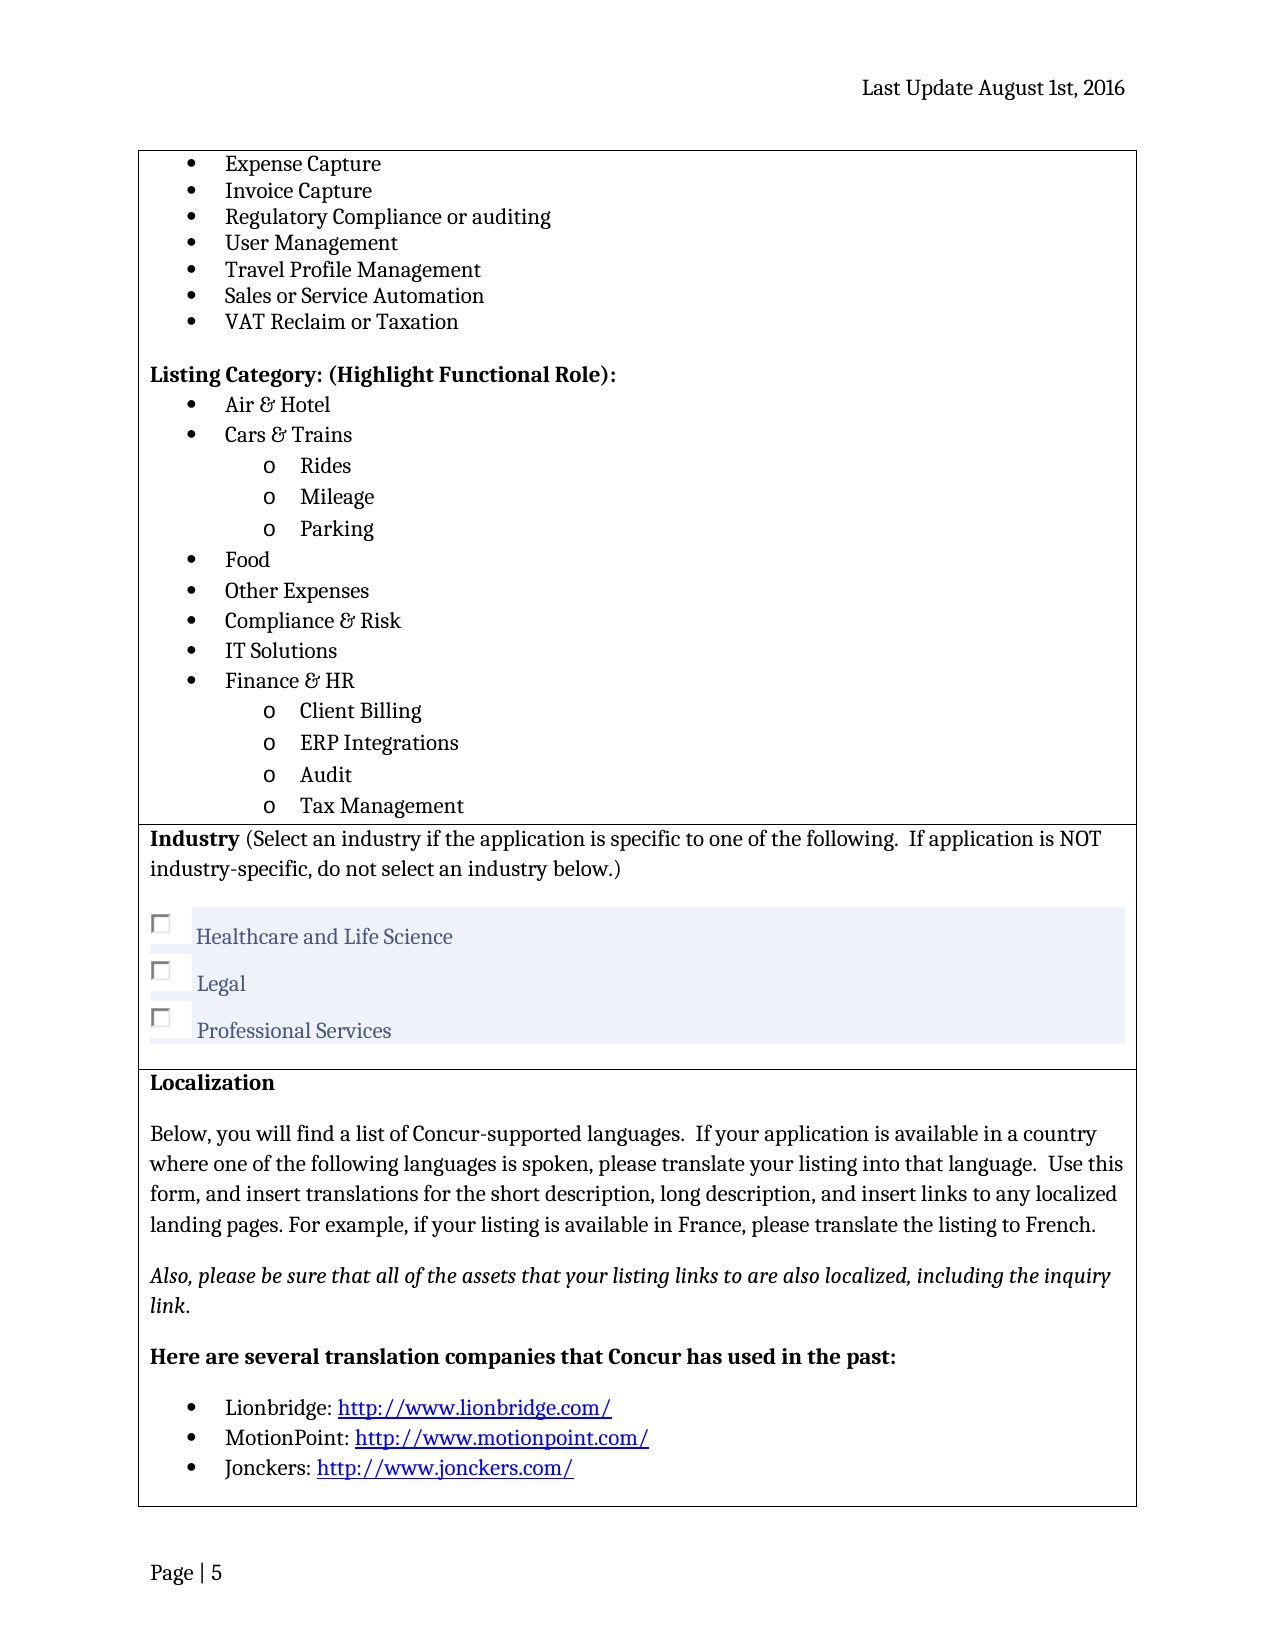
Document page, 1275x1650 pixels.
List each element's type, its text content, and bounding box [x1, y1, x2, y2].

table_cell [139, 151, 1136, 824]
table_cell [139, 1070, 1136, 1506]
table_cell Industry (Select an industry if the application is specific to one of the following. If application is NOT industry-specific, do not select an industry below.) Healthcare and Life Science Legal Professional Services [139, 825, 1136, 1069]
